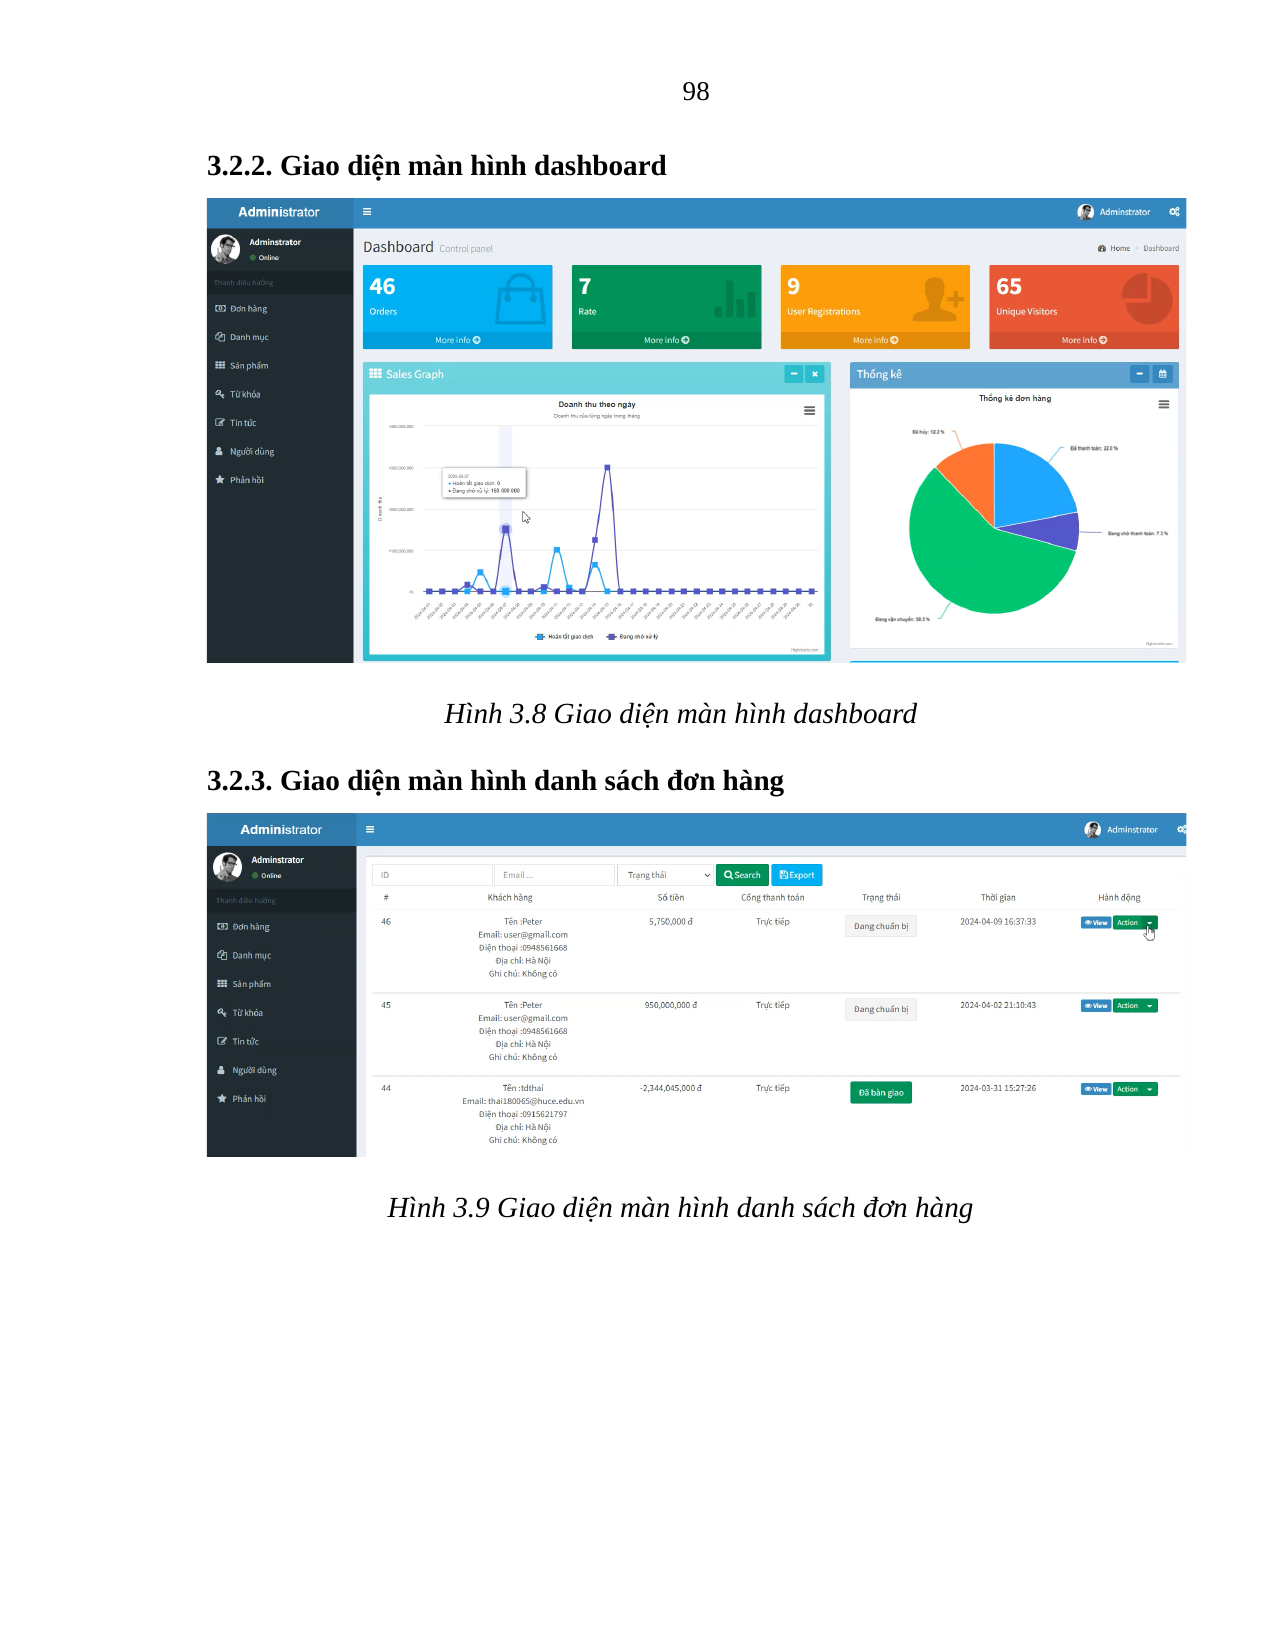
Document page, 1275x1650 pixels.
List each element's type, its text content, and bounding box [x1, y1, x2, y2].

text Hình 3.8 Giao diện màn hình dashboard [207, 696, 1157, 729]
text Hình 3.9 Giao diện màn hình danh sách đơn hàng [207, 1190, 1157, 1223]
subtitle 3.2.2. Giao diện màn hình dashboard [207, 148, 1157, 181]
subtitle 3.2.3. Giao diện màn hình danh sách đơn hàng [207, 763, 1157, 796]
picture [206, 813, 1187, 1157]
picture [206, 198, 1187, 663]
